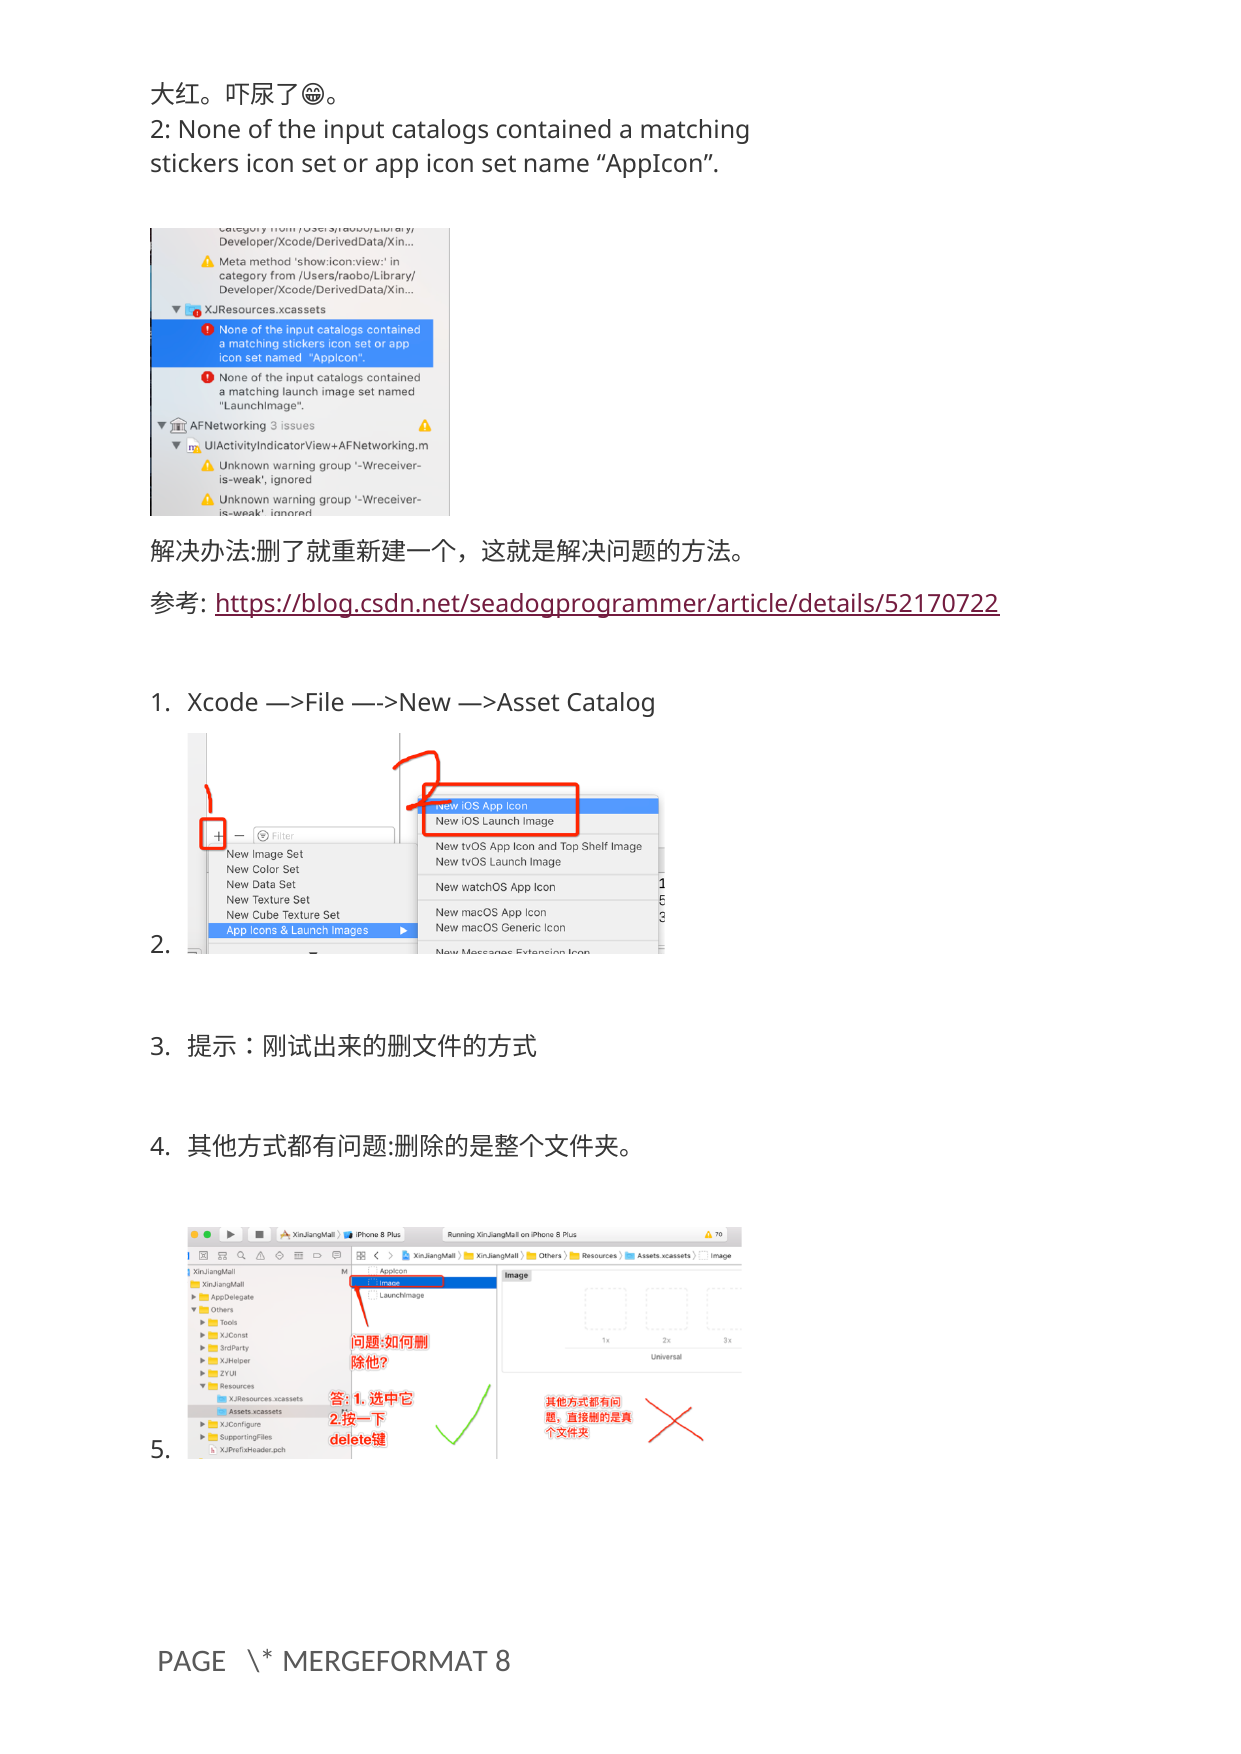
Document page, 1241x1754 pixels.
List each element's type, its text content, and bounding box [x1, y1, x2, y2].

picture [187, 1227, 742, 1459]
picture [187, 733, 665, 954]
text 2: None of the input catalogs contained a matching [150, 111, 1090, 145]
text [150, 75, 1090, 111]
list 提示：刚试出来的删文件的方式 [150, 1026, 1090, 1062]
text 解决办法:删了就重新建一个，这就是解决问题的方法。 [150, 532, 1090, 568]
picture [150, 228, 486, 516]
text 参考: https://blog.csdn.net/seadogprogrammer/article/details/52170722 [150, 583, 1090, 619]
list 其他方式都有问题:删除的是整个文件夹。 [150, 1127, 1090, 1163]
list Xcode —>File —->New —>Asset Catalog [150, 684, 1090, 718]
text stickers icon set or app icon set name “AppIcon”. [150, 145, 1090, 179]
